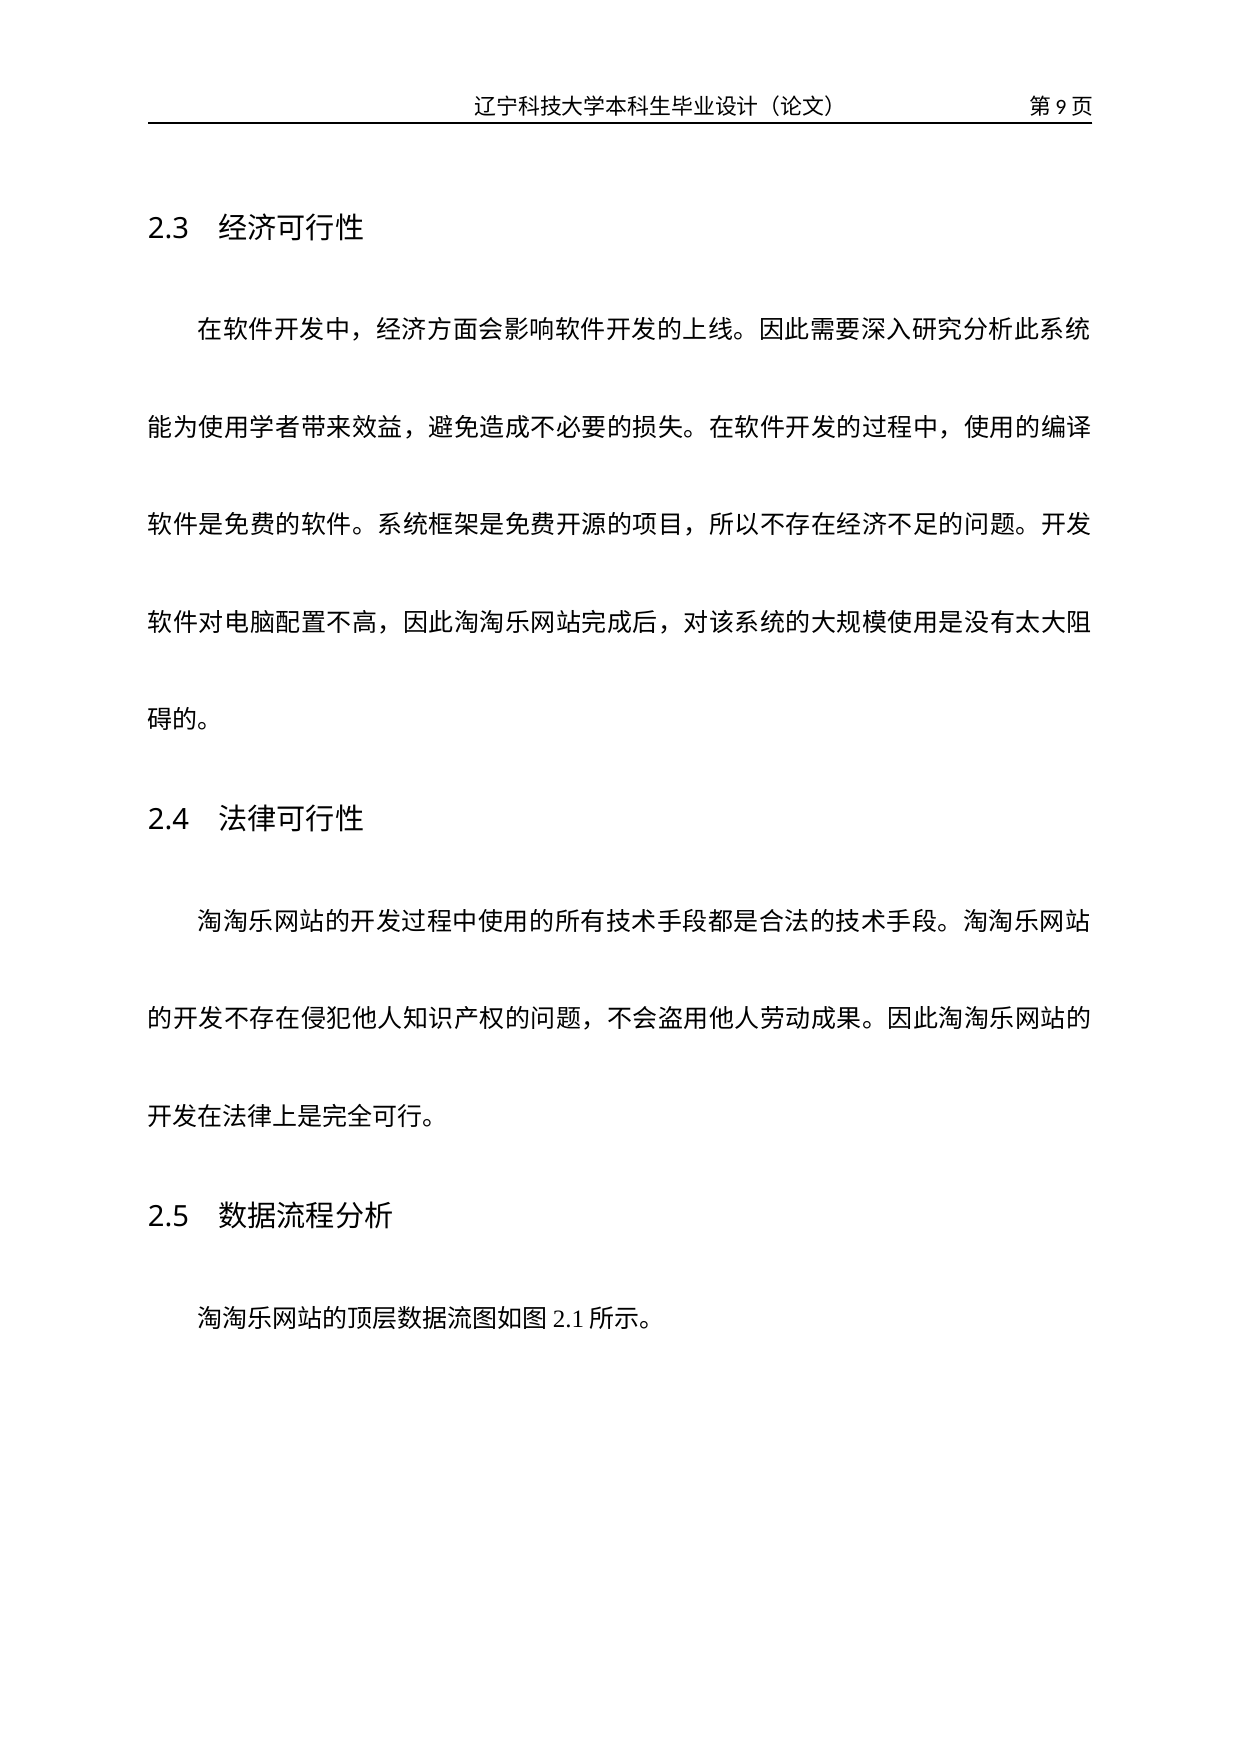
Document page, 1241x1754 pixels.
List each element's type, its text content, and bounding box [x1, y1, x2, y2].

subtitle 经济可行性 [148, 193, 1092, 258]
subtitle 数据流程分析 [148, 1181, 1092, 1246]
text 淘淘乐网站的顶层数据流图如图2.1所示。 [148, 1284, 1092, 1349]
text 淘淘乐网站的开发过程中使用的所有技术手段都是合法的技术手段。淘淘乐网站的开发不存在侵犯他人知识产权的问题，不会盗用他人劳动成果。因此淘淘乐网站的开发在法律上是完全可行。 [148, 887, 1092, 1147]
subtitle 法律可行性 [148, 785, 1092, 850]
text 在软件开发中，经济方面会影响软件开发的上线。因此需要深入研究分析此系统能为使用学者带来效益，避免造成不必要的损失。在软件开发的过程中，使用的编译软件是免费的软件。系统框架是免费开源的项目，所以不存在经济不足的问题。开发软件对电脑配置不高，因此淘淘乐网站完成后，对该系统的大规模使用是没有太大阻碍的。 [148, 295, 1092, 750]
